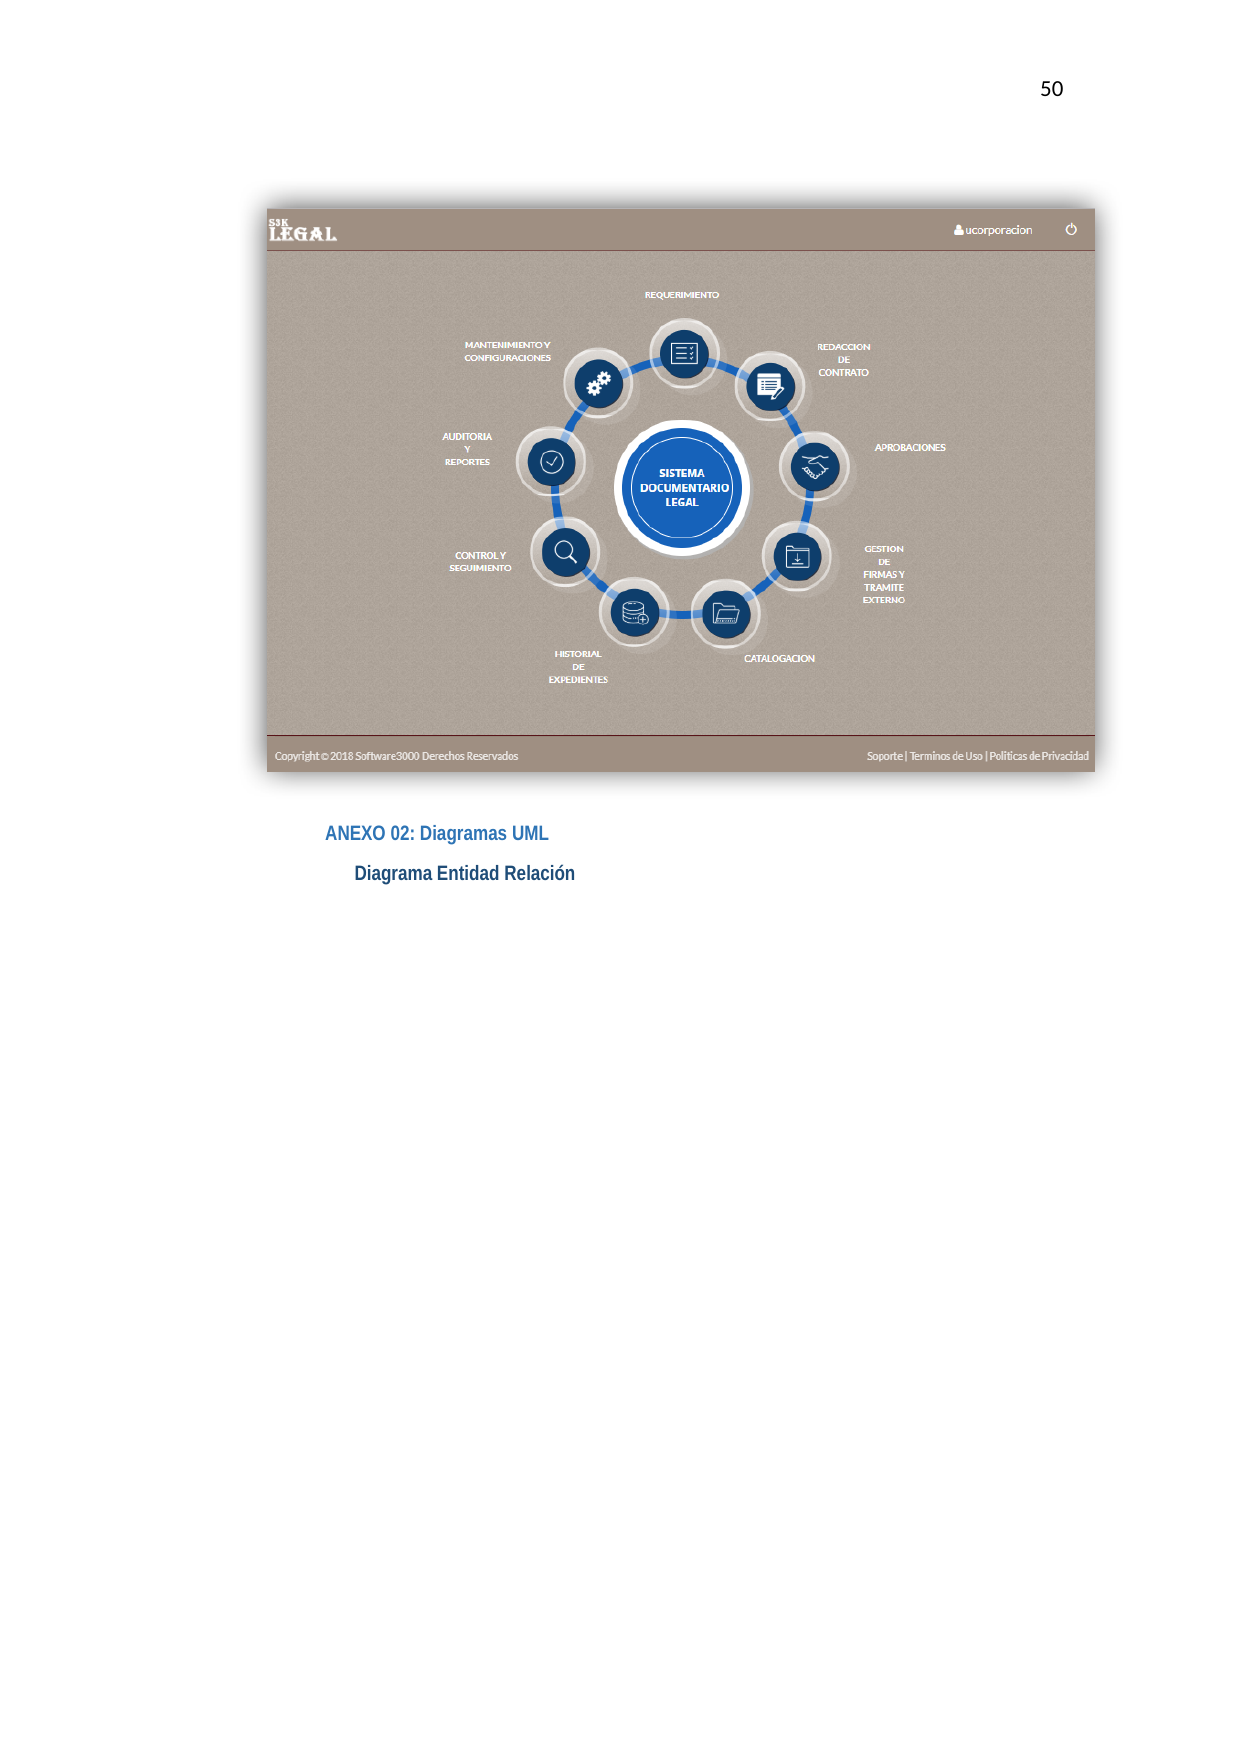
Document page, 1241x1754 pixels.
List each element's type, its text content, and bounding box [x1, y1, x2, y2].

text Diagrama Entidad Relación [354, 861, 1063, 885]
picture [267, 208, 1095, 772]
text ANEXO 02: Diagramas UML [325, 821, 1063, 845]
